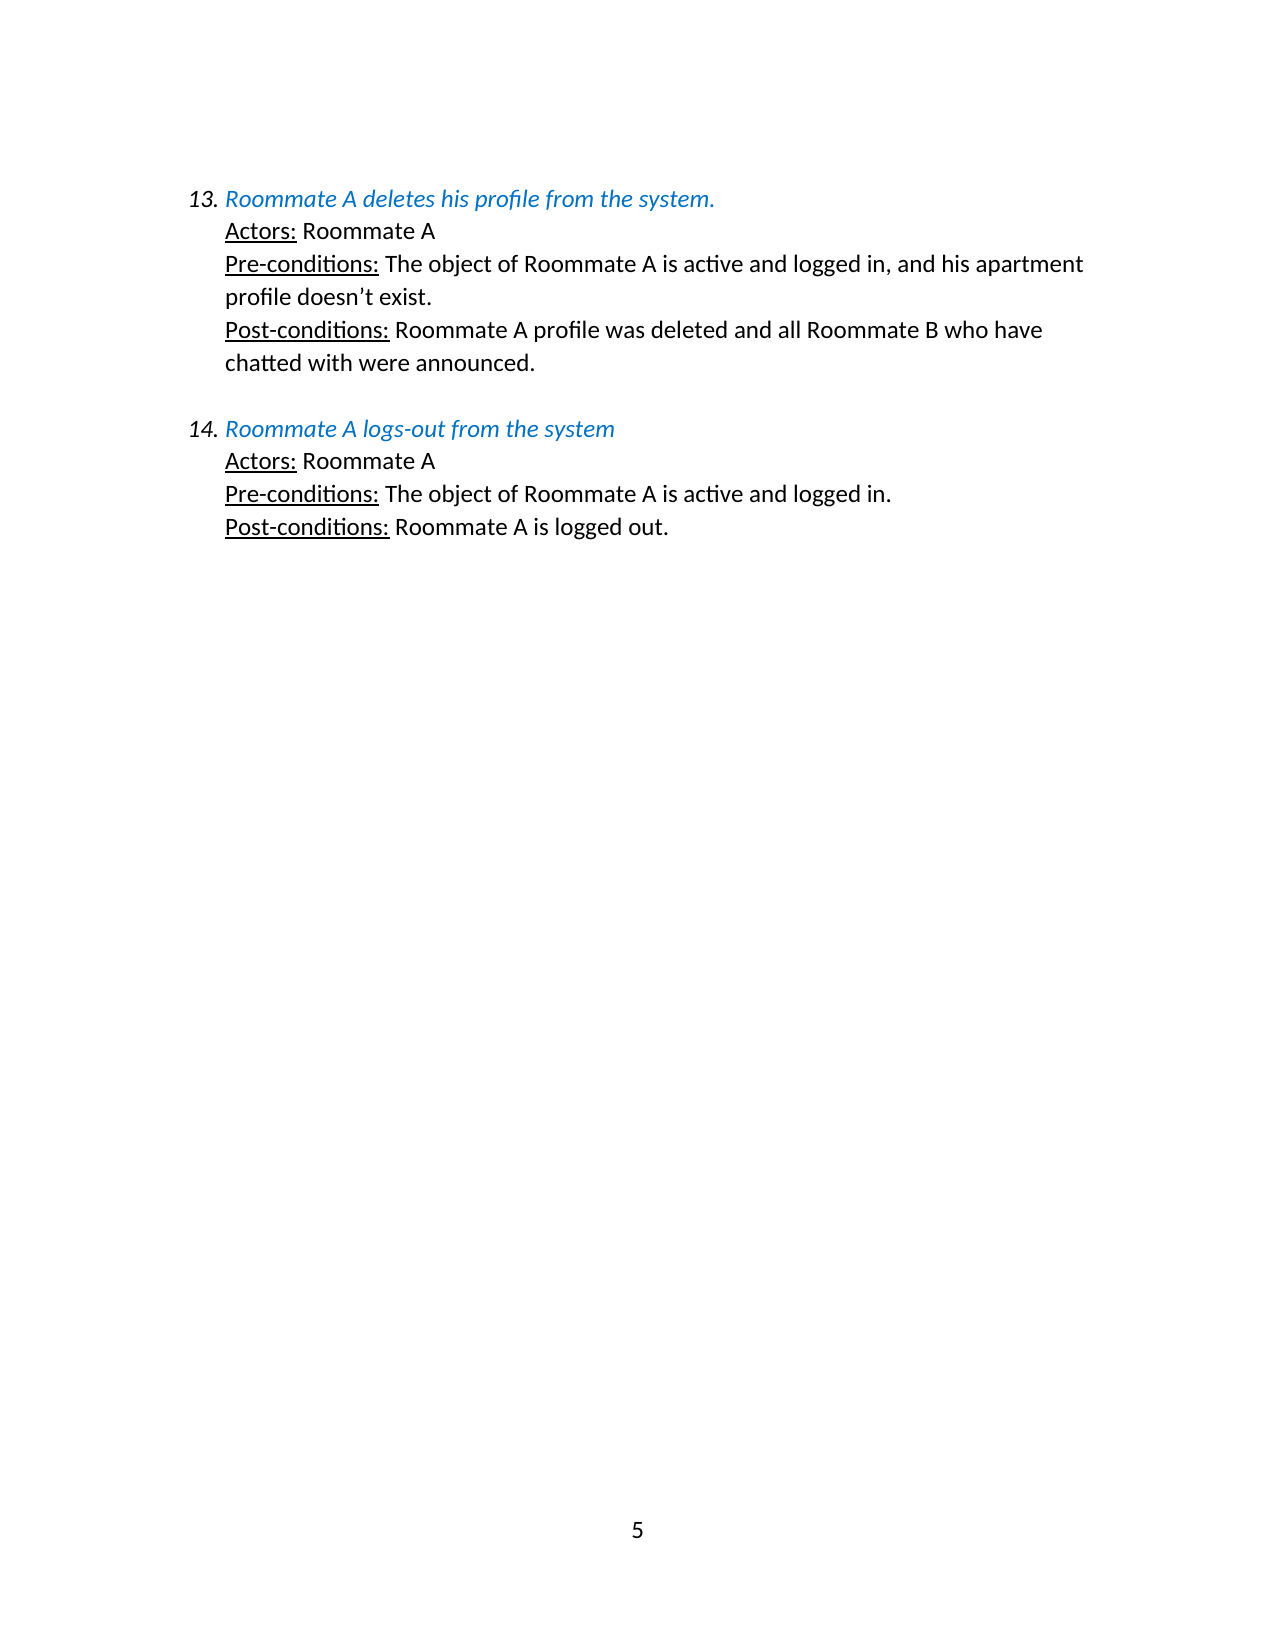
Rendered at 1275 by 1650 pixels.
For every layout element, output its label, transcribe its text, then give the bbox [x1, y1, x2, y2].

text Post-conditions: Roommate A profile was deleted and all Roommate B who have chatted with were announced. [225, 314, 1125, 377]
text Pre-conditions: The object of Roommate A is active and logged in, and his apartment profile doesn’t exist. [225, 248, 1125, 312]
text Actors: Roommate A [225, 215, 1125, 246]
list Roommate A logs-out from the system [187, 413, 1125, 443]
text Actors: Roommate A [225, 445, 1125, 476]
text Post-conditions: Roommate A is logged out. [225, 511, 1125, 541]
list Roommate A deletes his profile from the system. [187, 183, 1125, 213]
text Pre-conditions: The object of Roommate A is active and logged in. [225, 478, 1125, 508]
